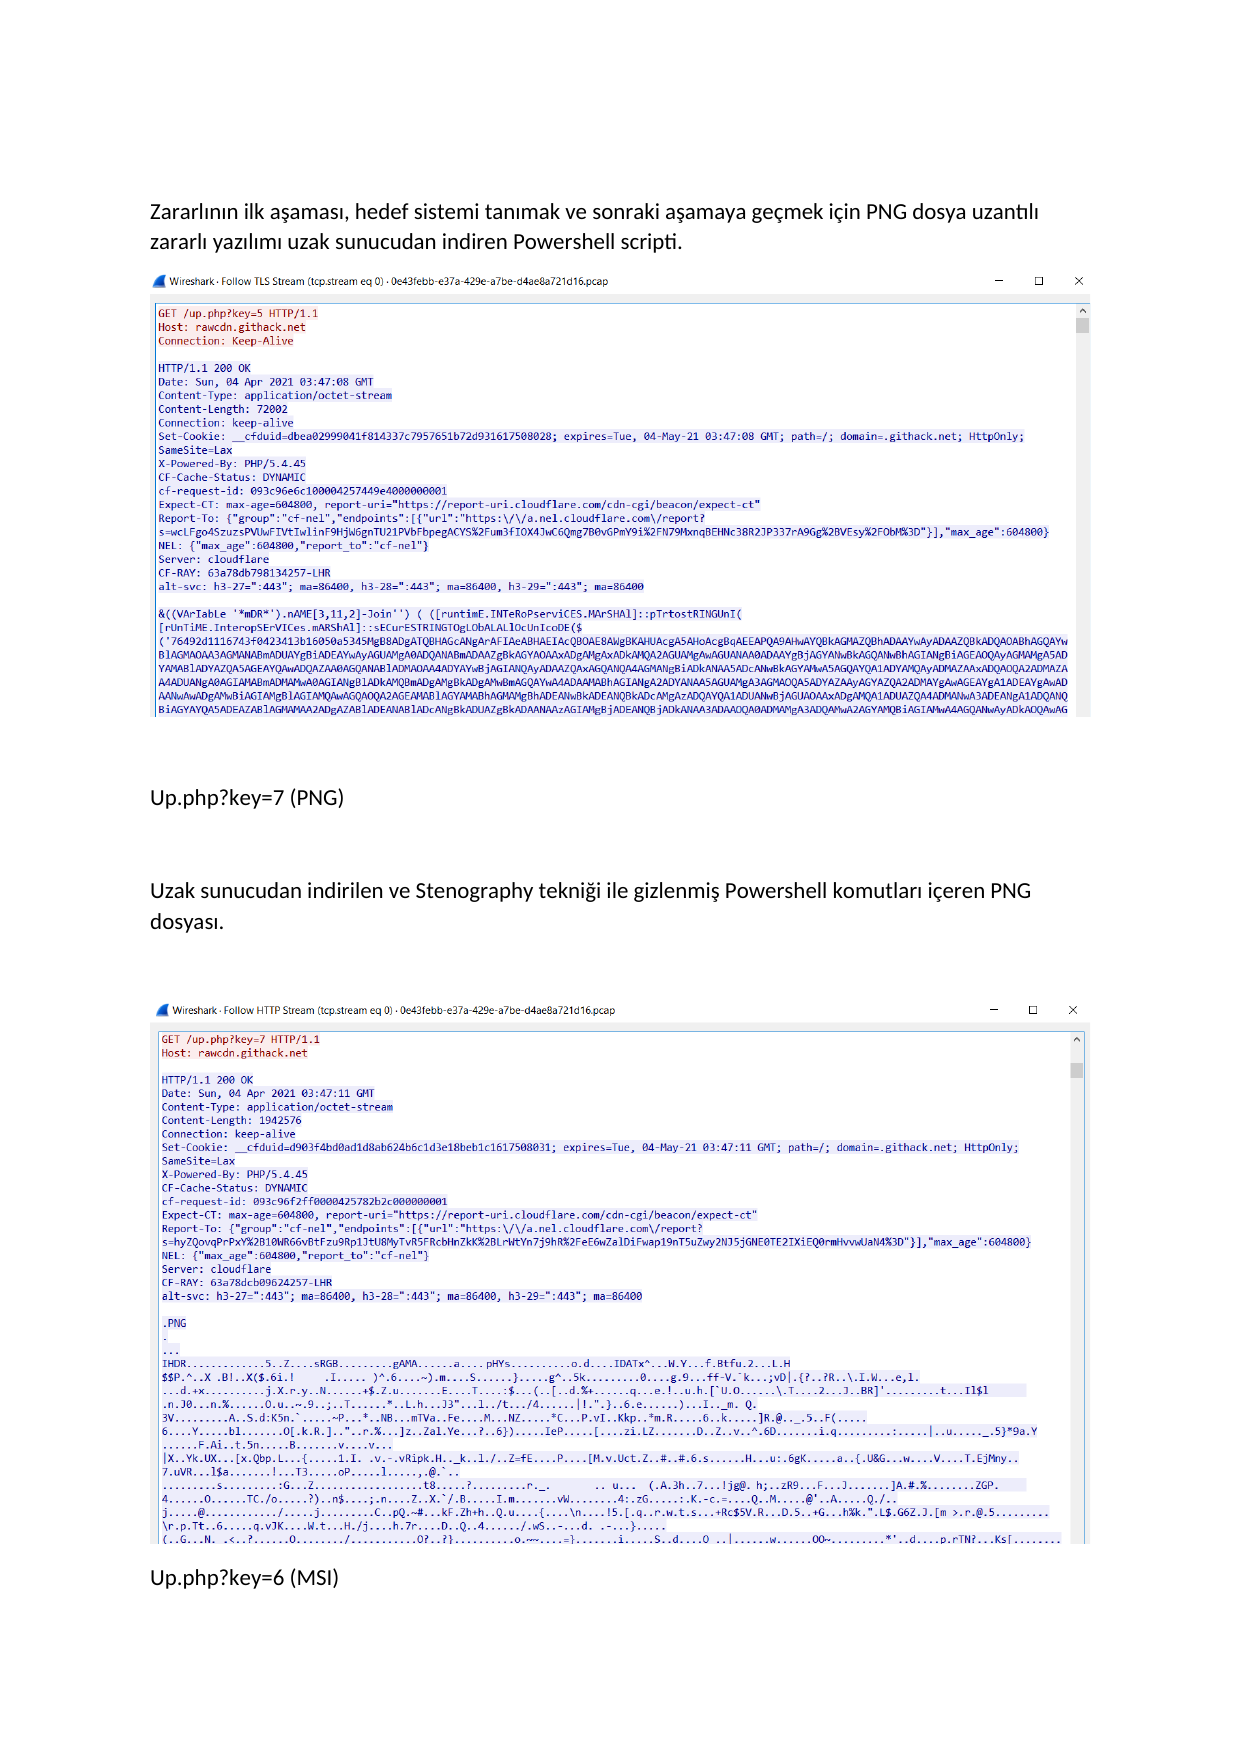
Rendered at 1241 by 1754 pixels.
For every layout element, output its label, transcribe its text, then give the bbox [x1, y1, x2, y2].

text Zararlının ilk aşaması, hedef sistemi tanımak ve sonraki aşamaya geçmek için PNG dosya uzantılı zararlı yazılımı uzak sunucudan indiren Powershell scripti. [150, 197, 1090, 255]
picture [150, 1000, 1091, 1544]
text Up.php?key=7 (PNG) [150, 783, 1090, 811]
text Up.php?key=6 (MSI) [150, 1563, 1090, 1591]
picture [150, 273, 1091, 717]
text Uzak sunucudan indirilen ve Stenography tekniği ile gizlenmiş Powershell komutları içeren PNG dosyası. [150, 877, 1090, 935]
